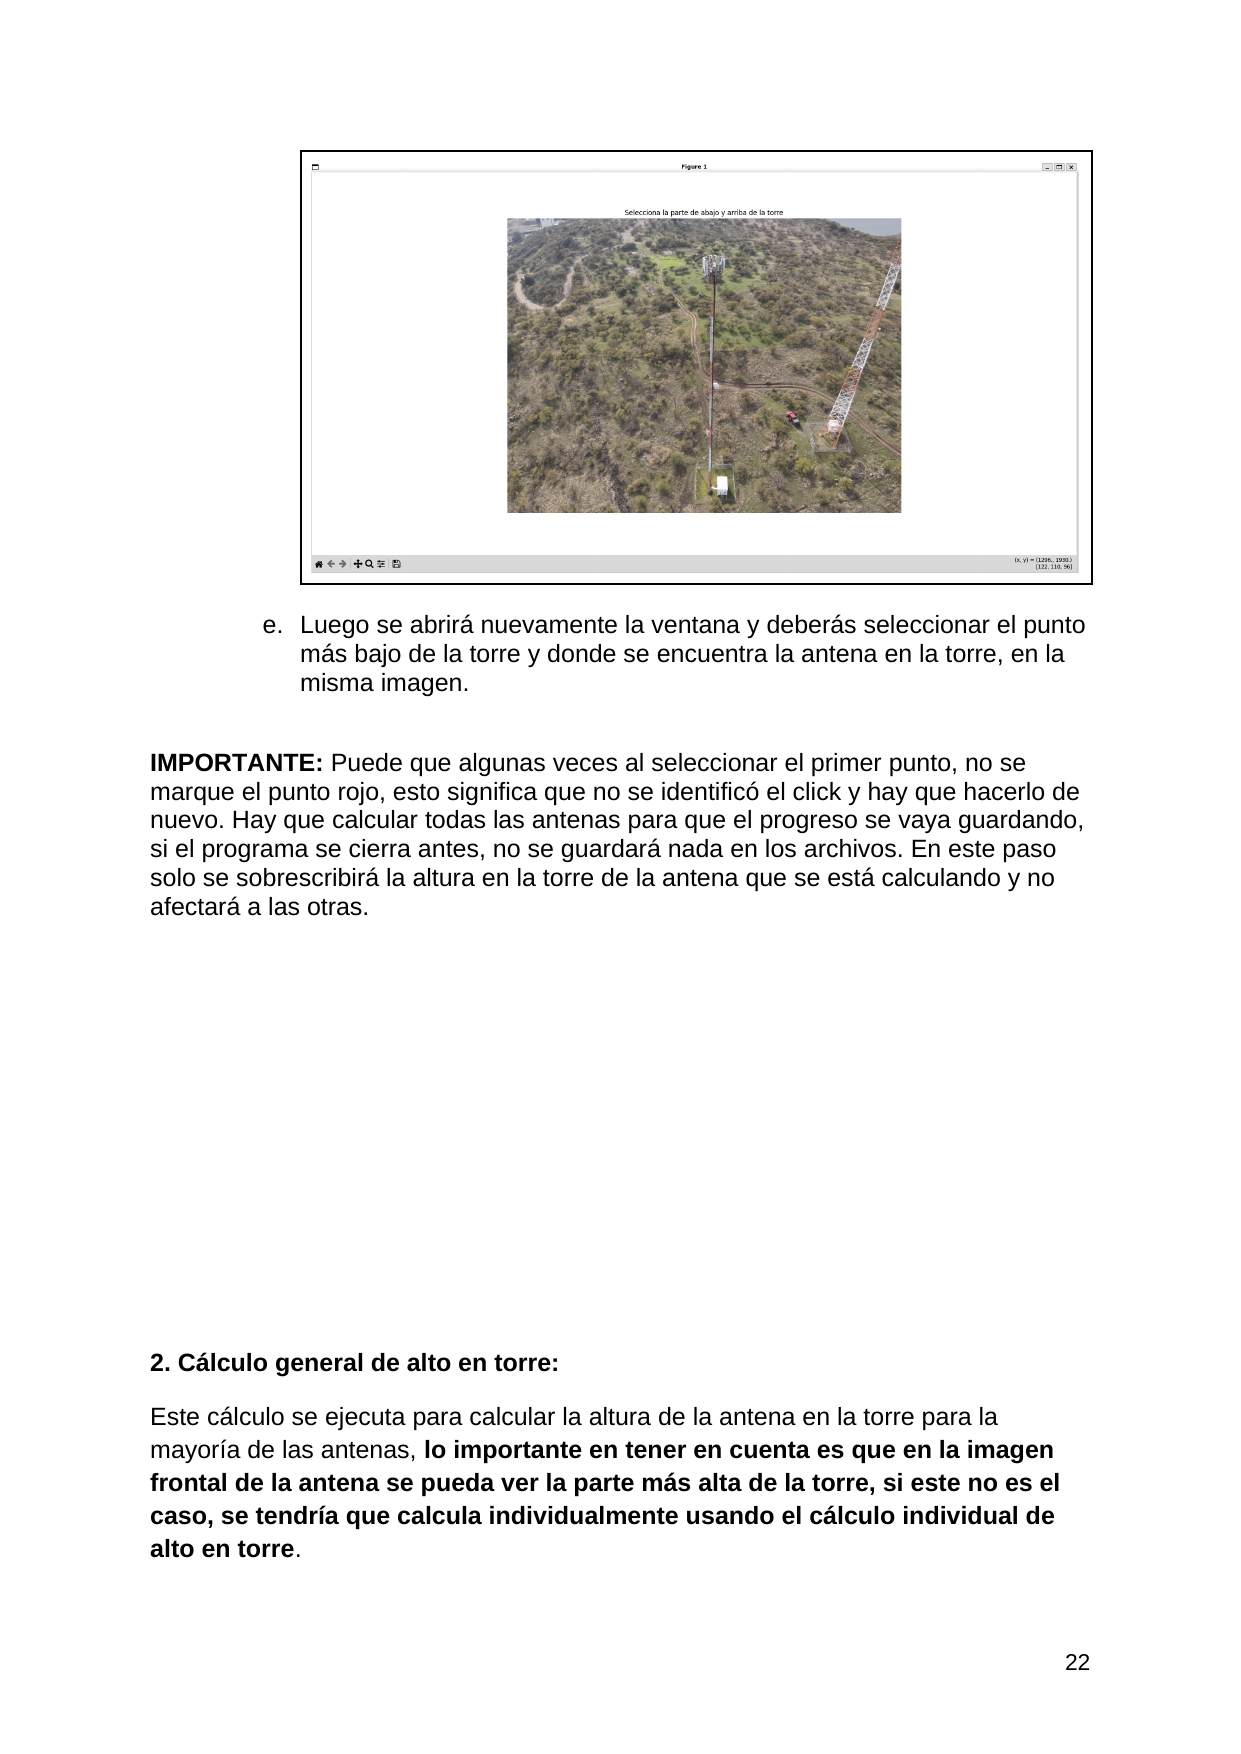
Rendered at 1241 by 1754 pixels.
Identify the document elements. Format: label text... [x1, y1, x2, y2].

text Este cálculo se ejecuta para calcular la altura de la antena en la torre para la mayoría de las antenas, lo importante en tener en cuenta es que en la imagen frontal de la antena se pueda ver la parte más alta de la torre, si este no es el caso, se tendría que calcula individualmente usando el cálculo individual de alto en torre. [150, 1402, 1090, 1563]
subtitle 2. Cálculo general de alto en torre: [150, 1348, 1090, 1377]
text IMPORTANTE: Puede que algunas veces al seleccionar el primer punto, no se marque el punto rojo, esto significa que no se identificó el click y hay que hacerlo de nuevo. Hay que calcular todas las antenas para que el progreso se vaya guardando, si el programa se cierra antes, no se guardará nada en los archivos. En este paso solo se sobrescribirá la altura en la torre de la antena que se está calculando y no afectará a las otras. [150, 748, 1090, 921]
picture [311, 162, 1079, 573]
table_header [302, 152, 1091, 583]
list Luego se abrirá nuevamente la ventana y deberás seleccionar el punto más bajo de la torre y donde se encuentra la antena en la torre, en la misma imagen. [262, 610, 1090, 723]
